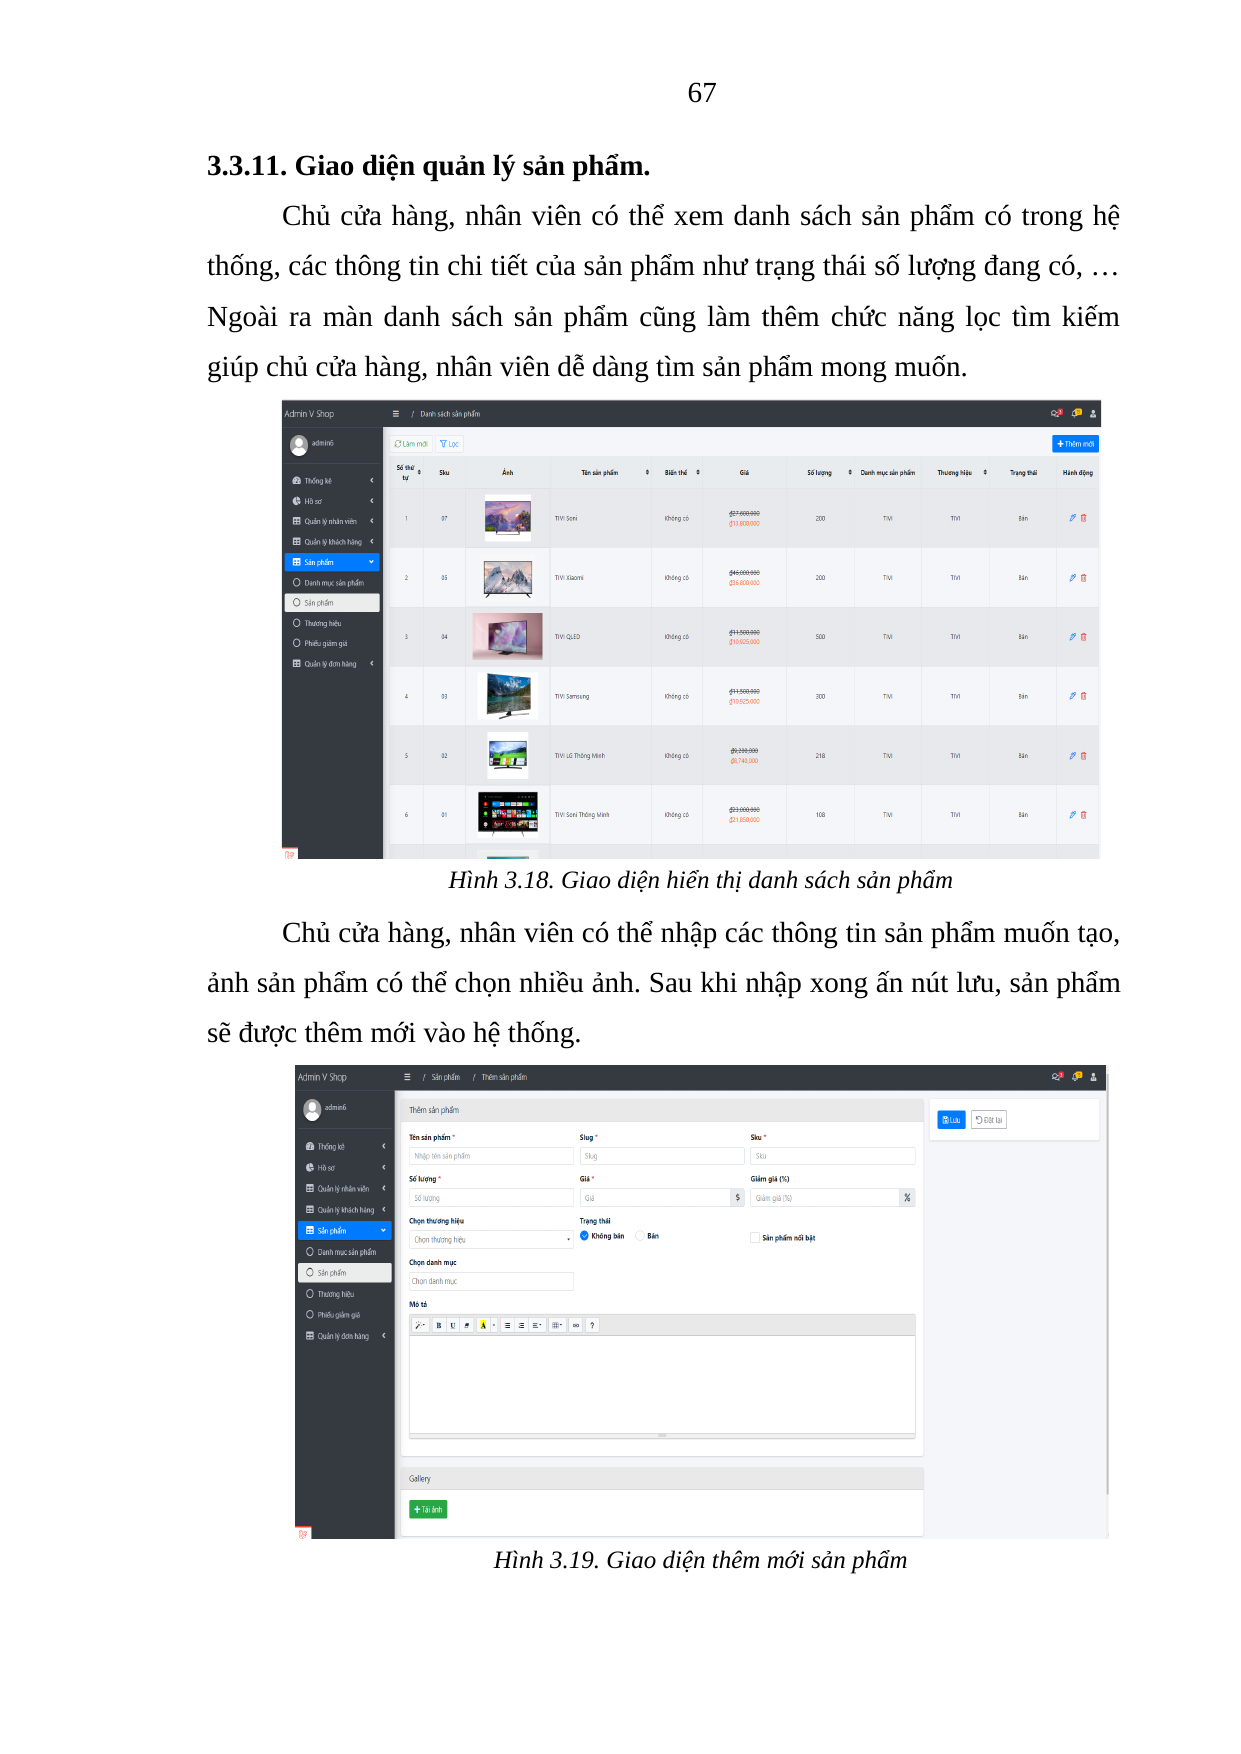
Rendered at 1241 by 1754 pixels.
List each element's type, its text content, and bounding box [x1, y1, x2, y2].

subtitle Giao diện quản lý sản phẩm. [207, 148, 1122, 181]
picture [295, 1065, 1109, 1539]
text Hình 3.19. Giao diện thêm mới sản phẩm [207, 1545, 1122, 1574]
text Hình 3.18. Giao diện hiển thị danh sách sản phẩm [207, 865, 1122, 894]
text Chủ cửa hàng, nhân viên có thể xem danh sách sản phẩm có trong hệ thống, các thông tin chi tiết của sản phẩm như trạng thái số lượng đang có, … Ngoài ra màn danh sách sản phẩm cũng làm thêm chức năng lọc tìm kiếm giúp chủ cửa hàng, nhân viên dễ dàng tìm sản phẩm mong muốn. [207, 198, 1122, 383]
picture [281, 399, 1102, 859]
text Chủ cửa hàng, nhân viên có thể nhập các thông tin sản phẩm muốn tạo, ảnh sản phẩm có thể chọn nhiều ảnh. Sau khi nhập xong ấn nút lưu, sản phẩm sẽ được thêm mới vào hệ thống. [207, 915, 1122, 1049]
